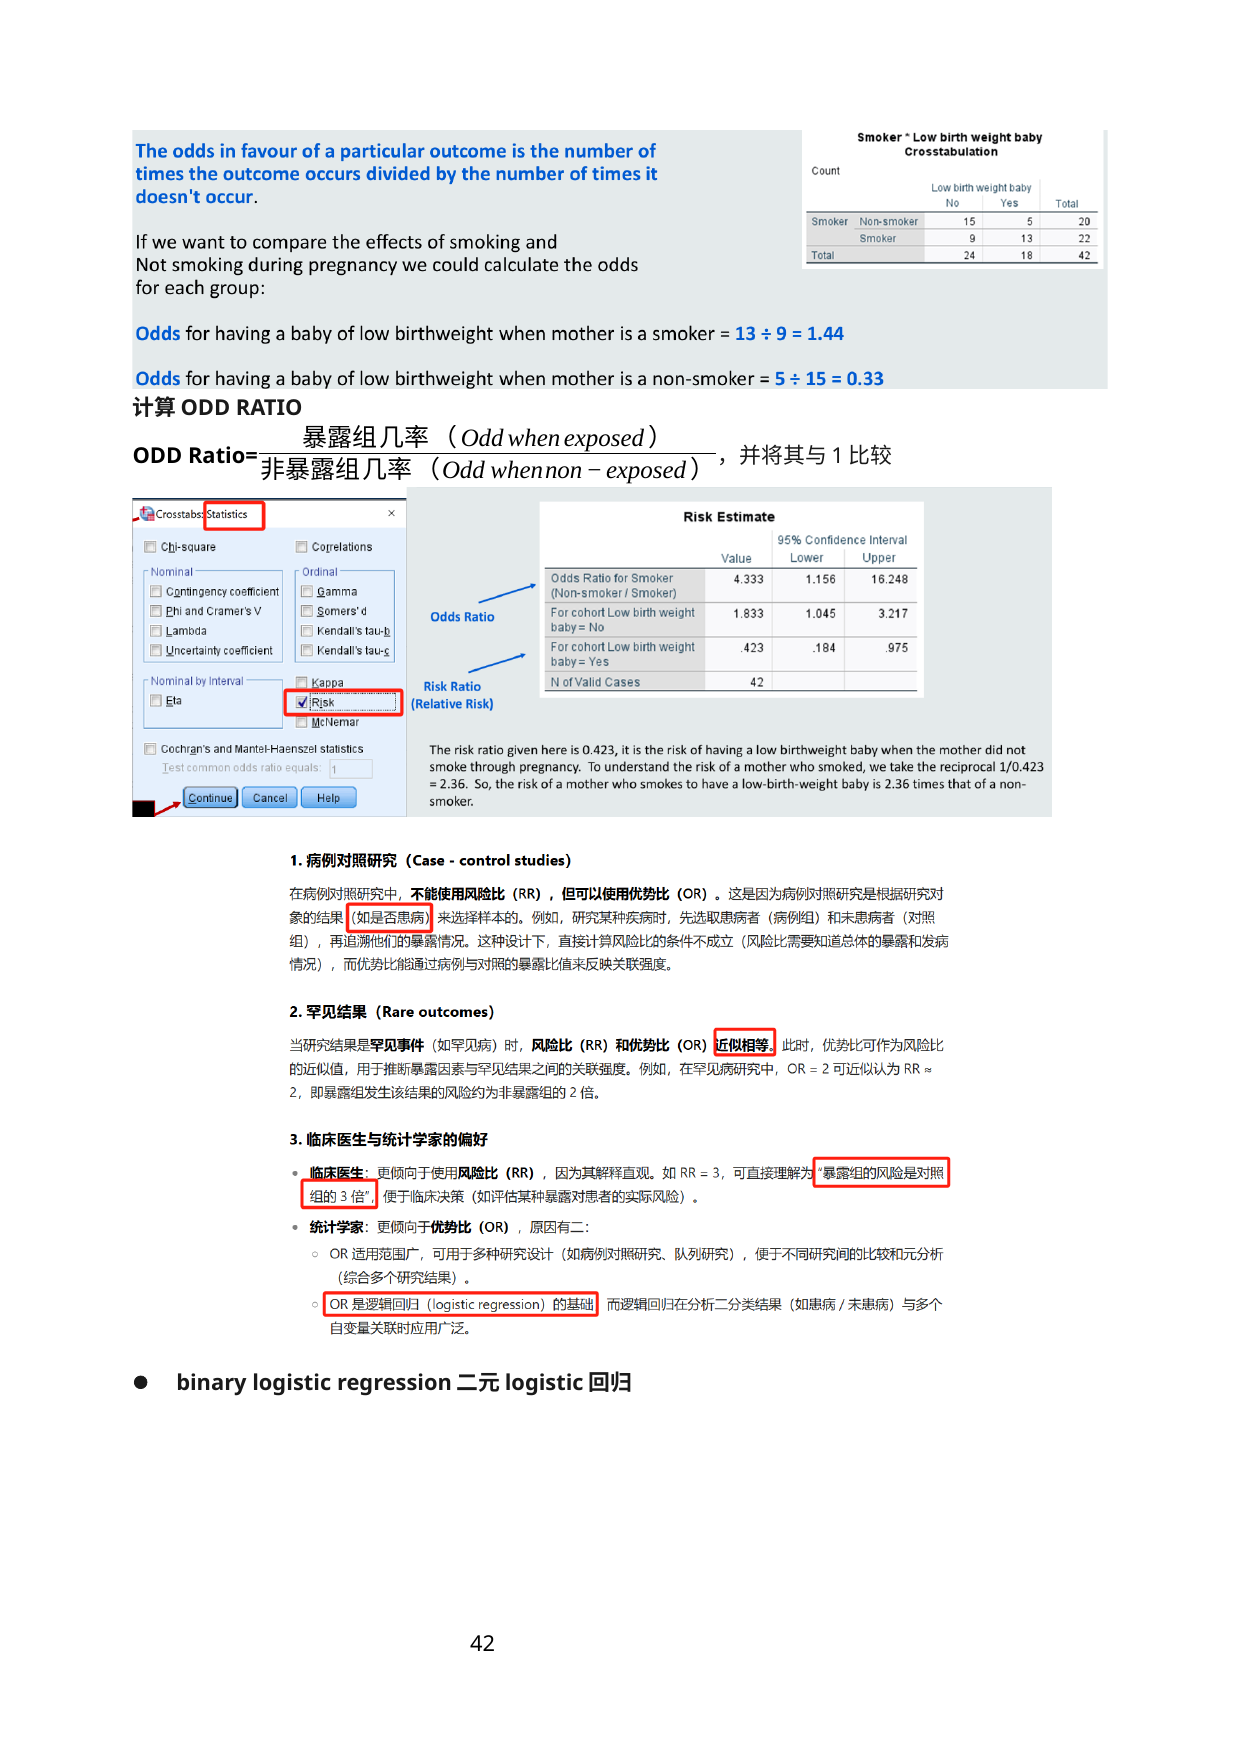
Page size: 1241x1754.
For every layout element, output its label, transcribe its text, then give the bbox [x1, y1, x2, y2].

list binary logistic regression二元logistic回归 [132, 1364, 1108, 1397]
list 计算ODD RATIO [132, 389, 1108, 422]
picture [132, 130, 1108, 389]
picture [278, 844, 962, 1338]
picture [132, 487, 1052, 817]
list ODD Ratio=，并将其与1比较 [132, 422, 1108, 487]
